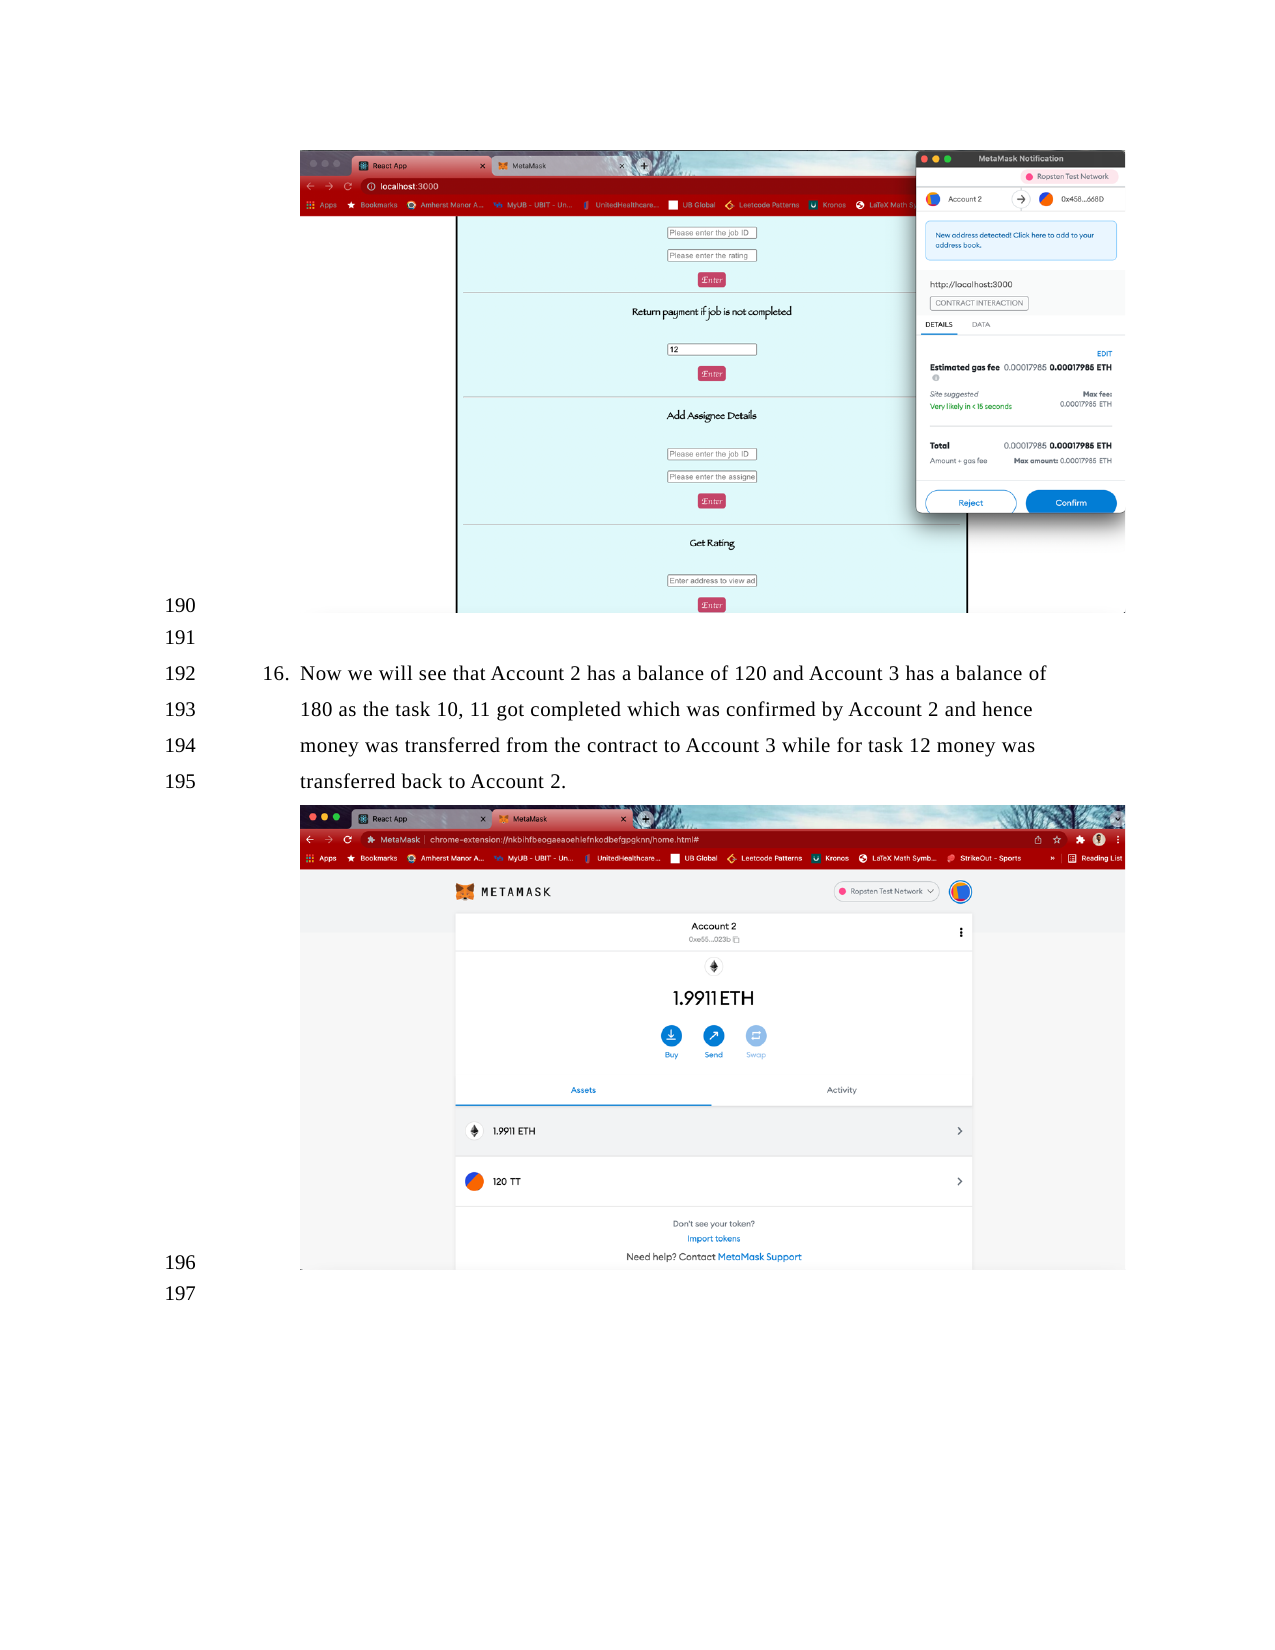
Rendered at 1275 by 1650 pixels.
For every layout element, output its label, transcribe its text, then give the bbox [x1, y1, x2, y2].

picture [300, 150, 1125, 613]
list Now we will see that Account 2 has a balance of 120 and Account 3 has a balance of 180 as the task 10, 11 got completed which was confirmed by Account 2 and hence money was transferred from the contract to Account 3 while for task 12 money was transferred back to Account 2. [262, 661, 1050, 793]
picture [300, 805, 1125, 1270]
